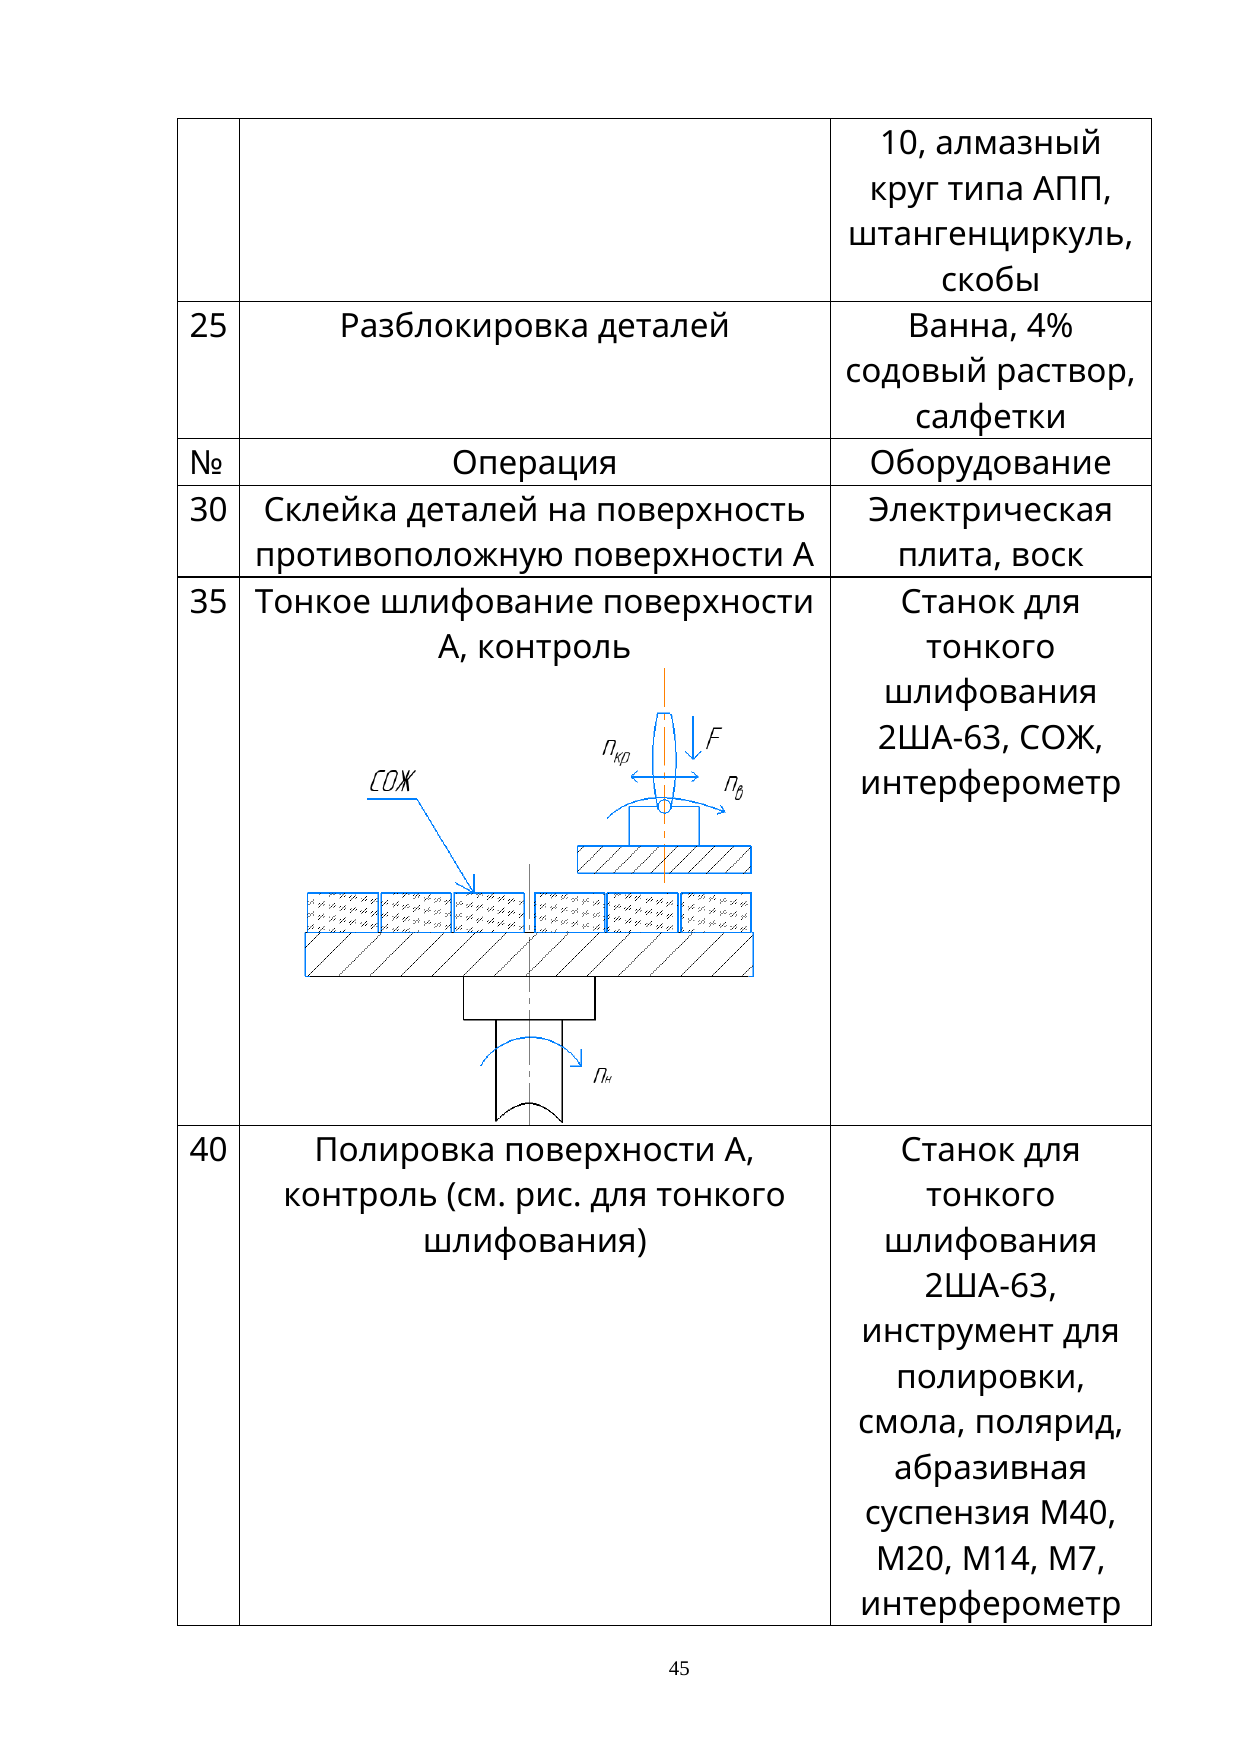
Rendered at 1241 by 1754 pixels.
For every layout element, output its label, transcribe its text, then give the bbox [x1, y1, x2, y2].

table_cell Разблокировка деталей [240, 302, 830, 438]
picture [302, 668, 768, 1125]
table_cell Тонкое шлифование поверхности А, контроль [240, 578, 830, 1124]
table_cell Оборудование [831, 439, 1151, 484]
table_cell Склейка деталей на поверхность противоположную поверхности А [240, 486, 830, 576]
table_cell 35 [178, 578, 239, 1124]
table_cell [240, 119, 830, 301]
table_cell 30 [178, 486, 239, 576]
table_cell Операция [240, 439, 830, 484]
table_cell Станок для тонкого шлифования 2ША-63, инструмент для полировки, смола, полярид, абразивная суспензия М40, М20, М14, М7, интерферометр [831, 1126, 1151, 1625]
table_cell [831, 119, 1151, 301]
table_cell Электрическая плита, воск [831, 486, 1151, 576]
table_cell Полировка поверхности А, контроль (см. рис. для тонкого шлифования) [240, 1126, 830, 1625]
table_cell Станок для тонкого шлифования 2ША-63, СОЖ, интерферометр [831, 578, 1151, 1124]
table_cell 20 [178, 119, 239, 301]
table_cell № [178, 439, 239, 484]
table_cell 40 [178, 1126, 239, 1625]
table_cell Ванна, 4% содовый раствор, салфетки [831, 302, 1151, 438]
table_cell 25 [178, 302, 239, 438]
